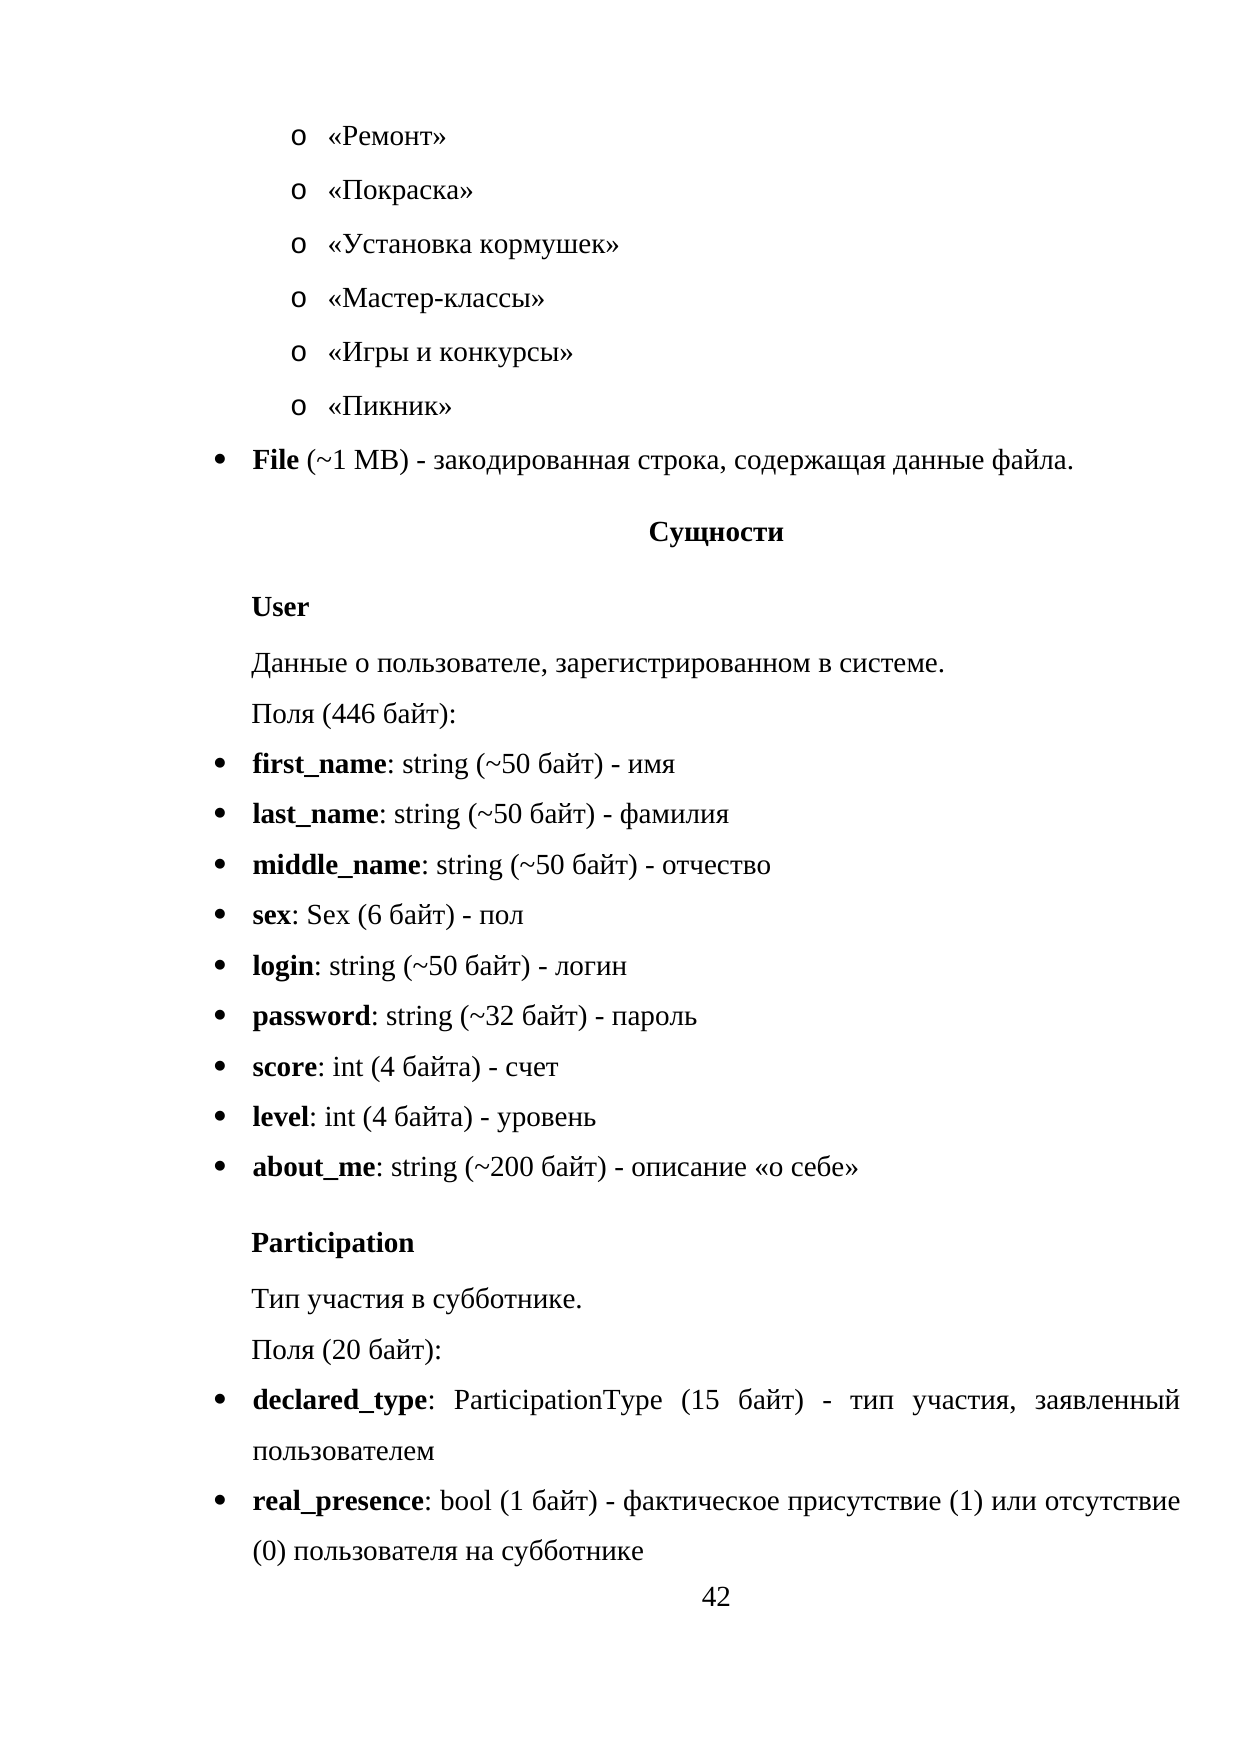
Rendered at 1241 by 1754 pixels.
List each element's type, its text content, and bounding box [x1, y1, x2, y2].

list password: string (~32 байт) - пароль [215, 998, 1181, 1032]
list «Покраска» [290, 172, 1181, 208]
text Тип участия в субботнике. [177, 1282, 1181, 1315]
text Данные о пользователе, зарегистрированном в системе. [177, 646, 1181, 679]
list real_presence: bool (1 байт) - фактическое присутствие (1) или отсутствие (0) пользователя на субботнике [215, 1483, 1181, 1567]
list middle_name: string (~50 байт) - отчество [215, 847, 1181, 881]
list level: int (4 байта) - уровень [215, 1099, 1181, 1133]
list sex: Sex (6 байт) - пол [215, 897, 1181, 931]
list «Мастер-классы» [290, 280, 1181, 316]
text Поля (20 байт): [177, 1332, 1181, 1365]
list first_name: string (~50 байт) - имя [215, 746, 1181, 780]
text Поля (446 байт): [177, 696, 1181, 729]
list login: string (~50 байт) - логин [215, 948, 1181, 982]
list «Ремонт» [290, 118, 1181, 154]
list declared_type: ParticipationType (15 байт) - тип участия, заявленный пользователем [215, 1382, 1181, 1466]
subtitle Participation [177, 1225, 1181, 1258]
list score: int (4 байта) - счет [215, 1049, 1181, 1082]
list File (~1 MB) - закодированная строка, содержащая данные файла. [215, 442, 1181, 476]
list «Игры и конкурсы» [290, 334, 1181, 370]
list about_me: string (~200 байт) - описание «о себе» [215, 1149, 1181, 1183]
subtitle Сущности [177, 514, 1181, 547]
list last_name: string (~50 байт) - фамилия [215, 797, 1181, 830]
list «Установка кормушек» [290, 226, 1181, 262]
list «Пикник» [290, 388, 1181, 424]
subtitle User [177, 589, 1181, 623]
